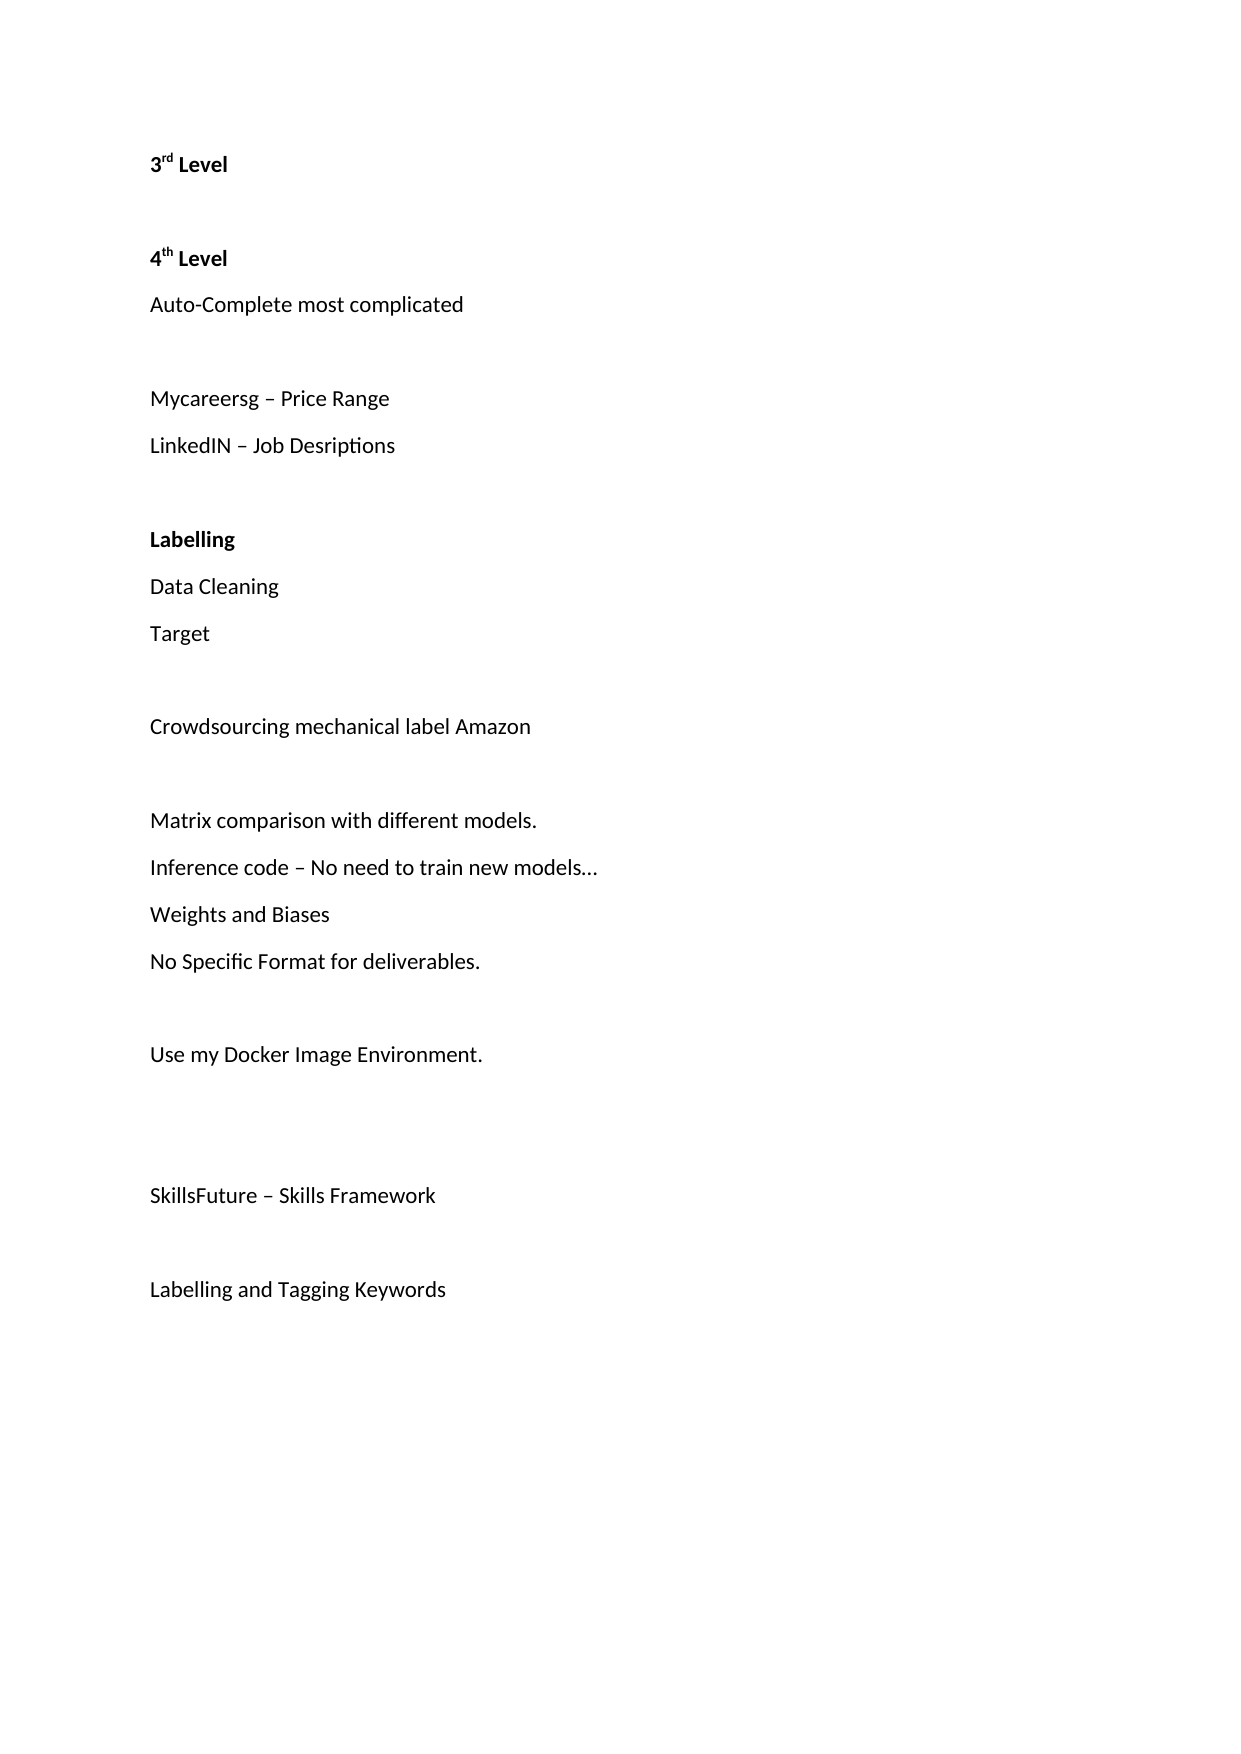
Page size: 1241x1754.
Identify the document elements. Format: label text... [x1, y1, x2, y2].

text Inference code – No need to train new models… [150, 853, 1090, 881]
text Mycareersg – Price Range [150, 384, 1090, 412]
text Target [150, 619, 1090, 647]
text LinkedIN – Job Desriptions [150, 431, 1090, 459]
text Labelling [150, 525, 1090, 553]
text Auto-Complete most complicated [150, 291, 1090, 319]
text Matrix comparison with different models. [150, 806, 1090, 834]
text Data Cleaning [150, 572, 1090, 600]
text Labelling and Tagging Keywords [150, 1275, 1090, 1303]
text 4th Level [150, 244, 1090, 272]
text No Specific Format for deliverables. [150, 947, 1090, 975]
text Weights and Biases [150, 900, 1090, 928]
text SkillsFuture – Skills Framework [150, 1181, 1090, 1209]
text 3rd Level [150, 150, 1090, 178]
text Crowdsourcing mechanical label Amazon [150, 712, 1090, 741]
text Use my Docker Image Environment. [150, 1041, 1090, 1069]
